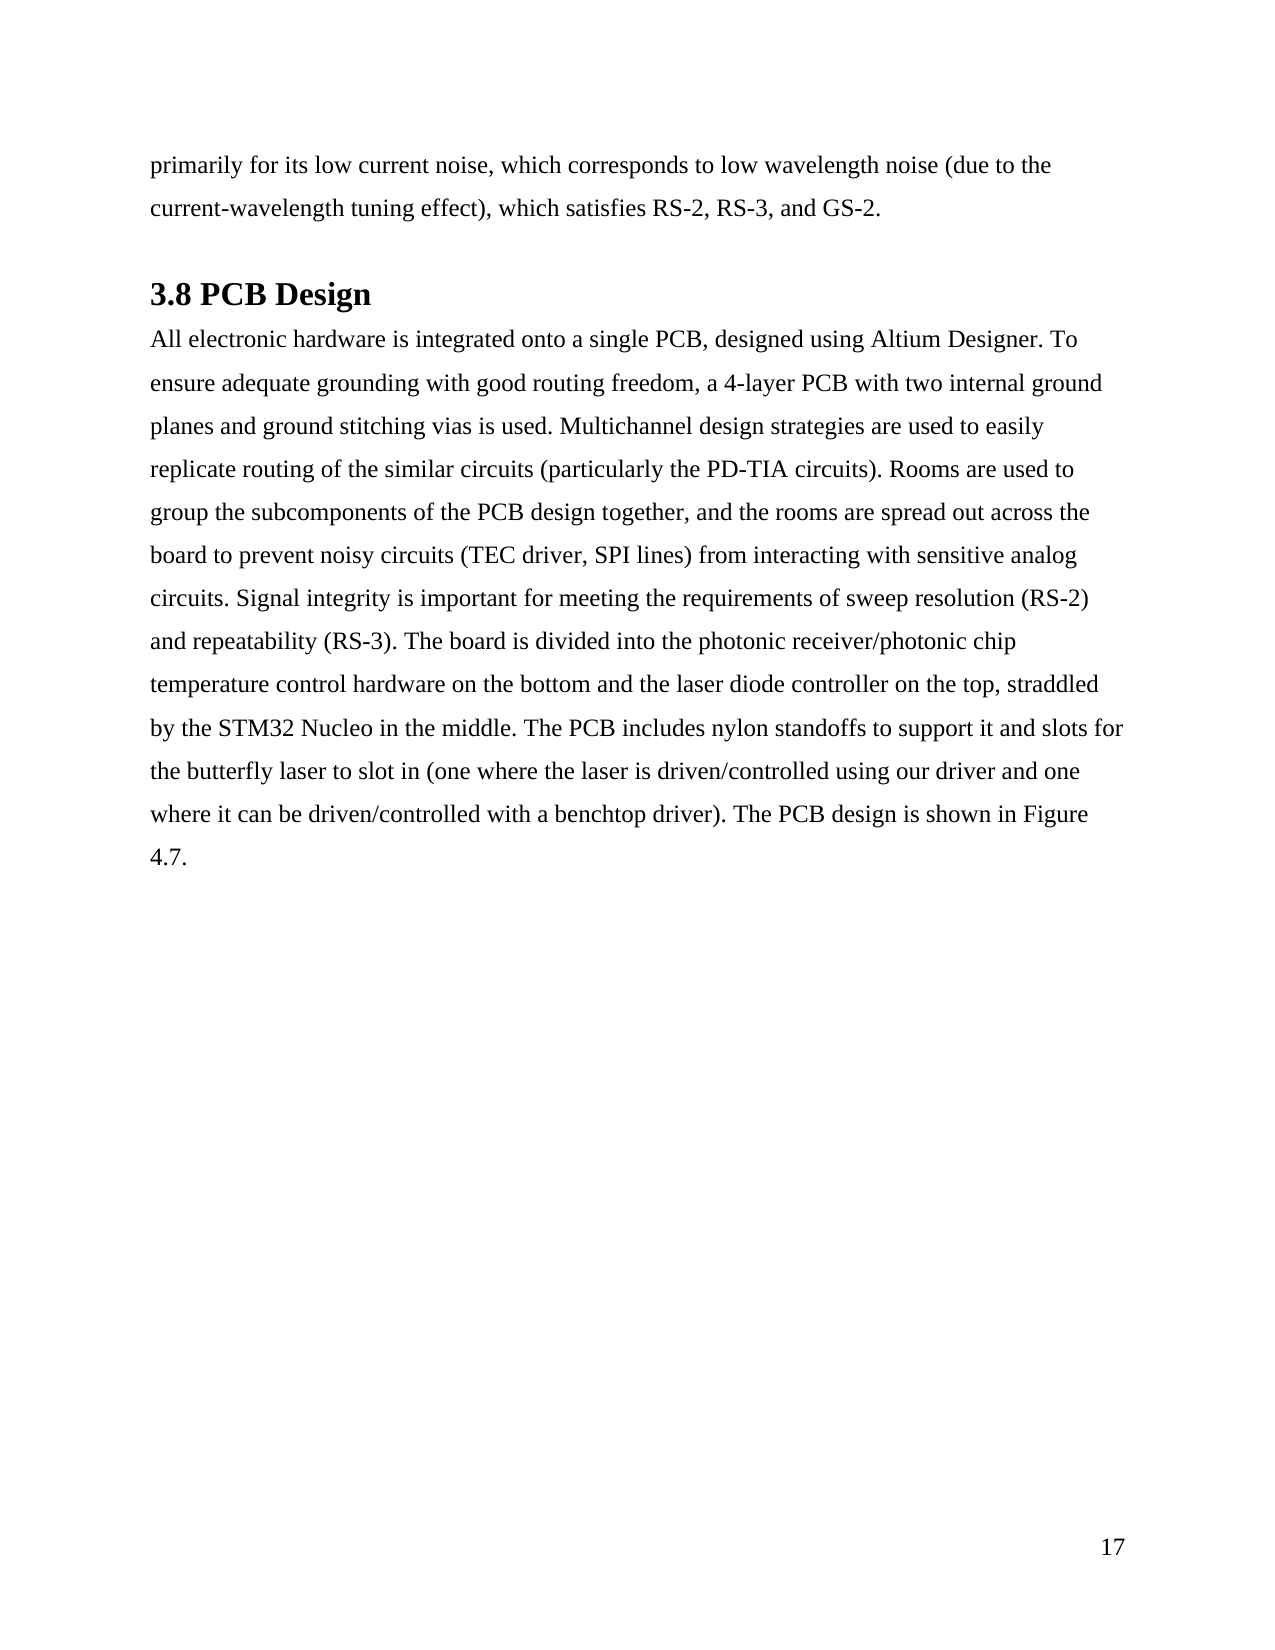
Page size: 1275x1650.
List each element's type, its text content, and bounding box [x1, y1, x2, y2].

subtitle 3.8 PCB Design [150, 274, 1125, 312]
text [150, 150, 1125, 222]
text All electronic hardware is integrated onto a single PCB, designed using Altium Designer. To ensure adequate grounding with good routing freedom, a 4-layer PCB with two internal ground planes and ground stitching vias is used. Multichannel design strategies are used to easily replicate routing of the similar circuits (particularly the PD-TIA circuits). Rooms are used to group the subcomponents of the PCB design together, and the rooms are spread out across the board to prevent noisy circuits (TEC driver, SPI lines) from interacting with sensitive analog circuits. Signal integrity is important for meeting the requirements of sweep resolution (RS-2) and repeatability (RS-3). The board is divided into the photonic receiver/photonic chip temperature control hardware on the bottom and the laser diode controller on the top, straddled by the STM32 Nucleo in the middle. The PCB includes nylon standoffs to support it and slots for the butterfly laser to slot in (one where the laser is driven/controlled using our driver and one where it can be driven/controlled with a benchtop driver). The PCB design is shown in Figure 4.7. [150, 324, 1125, 871]
